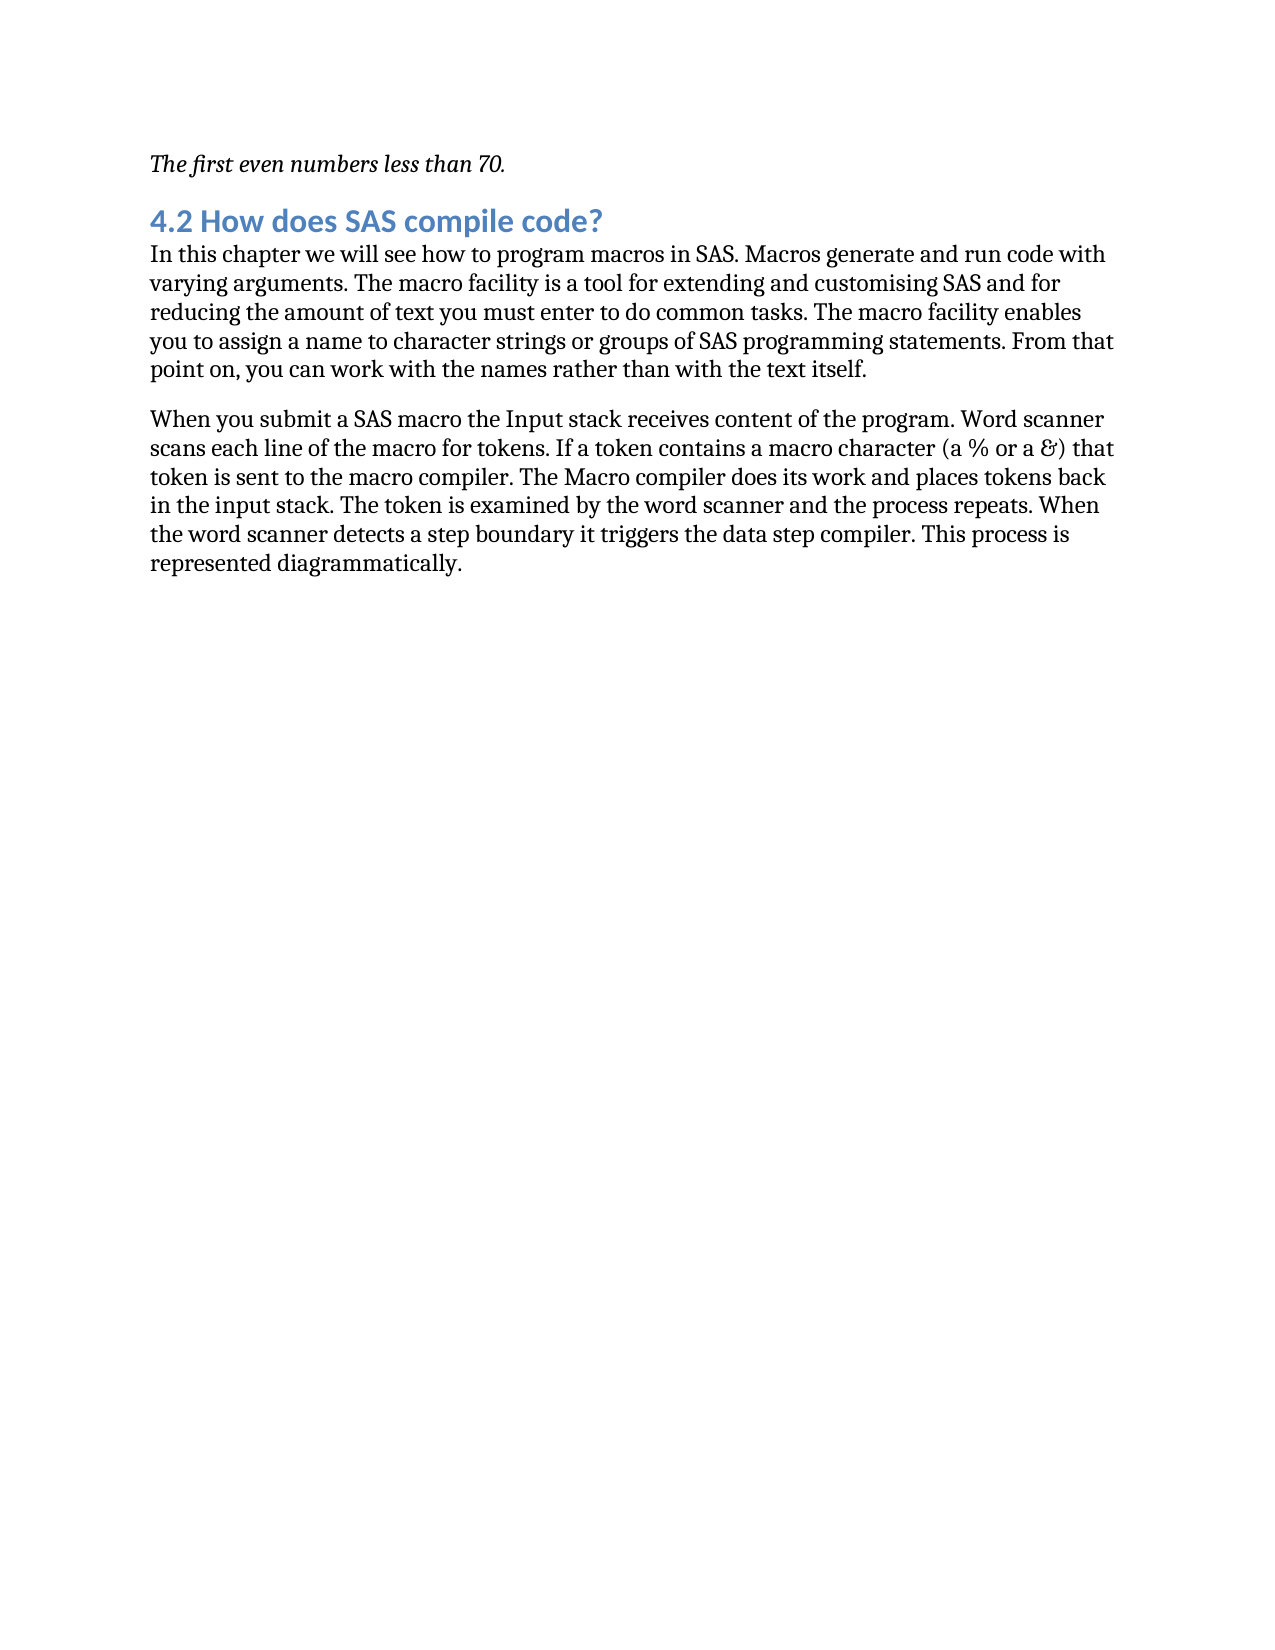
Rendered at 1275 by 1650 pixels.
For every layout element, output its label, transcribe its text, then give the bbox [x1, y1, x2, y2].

text In this chapter we will see how to program macros in SAS. Macros generate and run code with varying arguments. The macro facility is a tool for extending and customising SAS and for reducing the amount of text you must enter to do common tasks. The macro facility enables you to assign a name to character strings or groups of SAS programming statements. From that point on, you can work with the names rather than with the text itself. [150, 240, 1125, 384]
text When you submit a SAS macro the Input stack receives content of the program. Word scanner scans each line of the macro for tokens. If a token contains a macro character (a % or a &) that token is sent to the macro compiler. The Macro compiler does its work and places tokens back in the input stack. The token is examined by the word scanner and the process repeats. When the word scanner detects a step boundary it triggers the data step compiler. This process is represented diagrammatically. [150, 405, 1125, 577]
subtitle 4.2 How does SAS compile code? [150, 199, 1125, 240]
text The first even numbers less than 70. [150, 150, 1125, 179]
